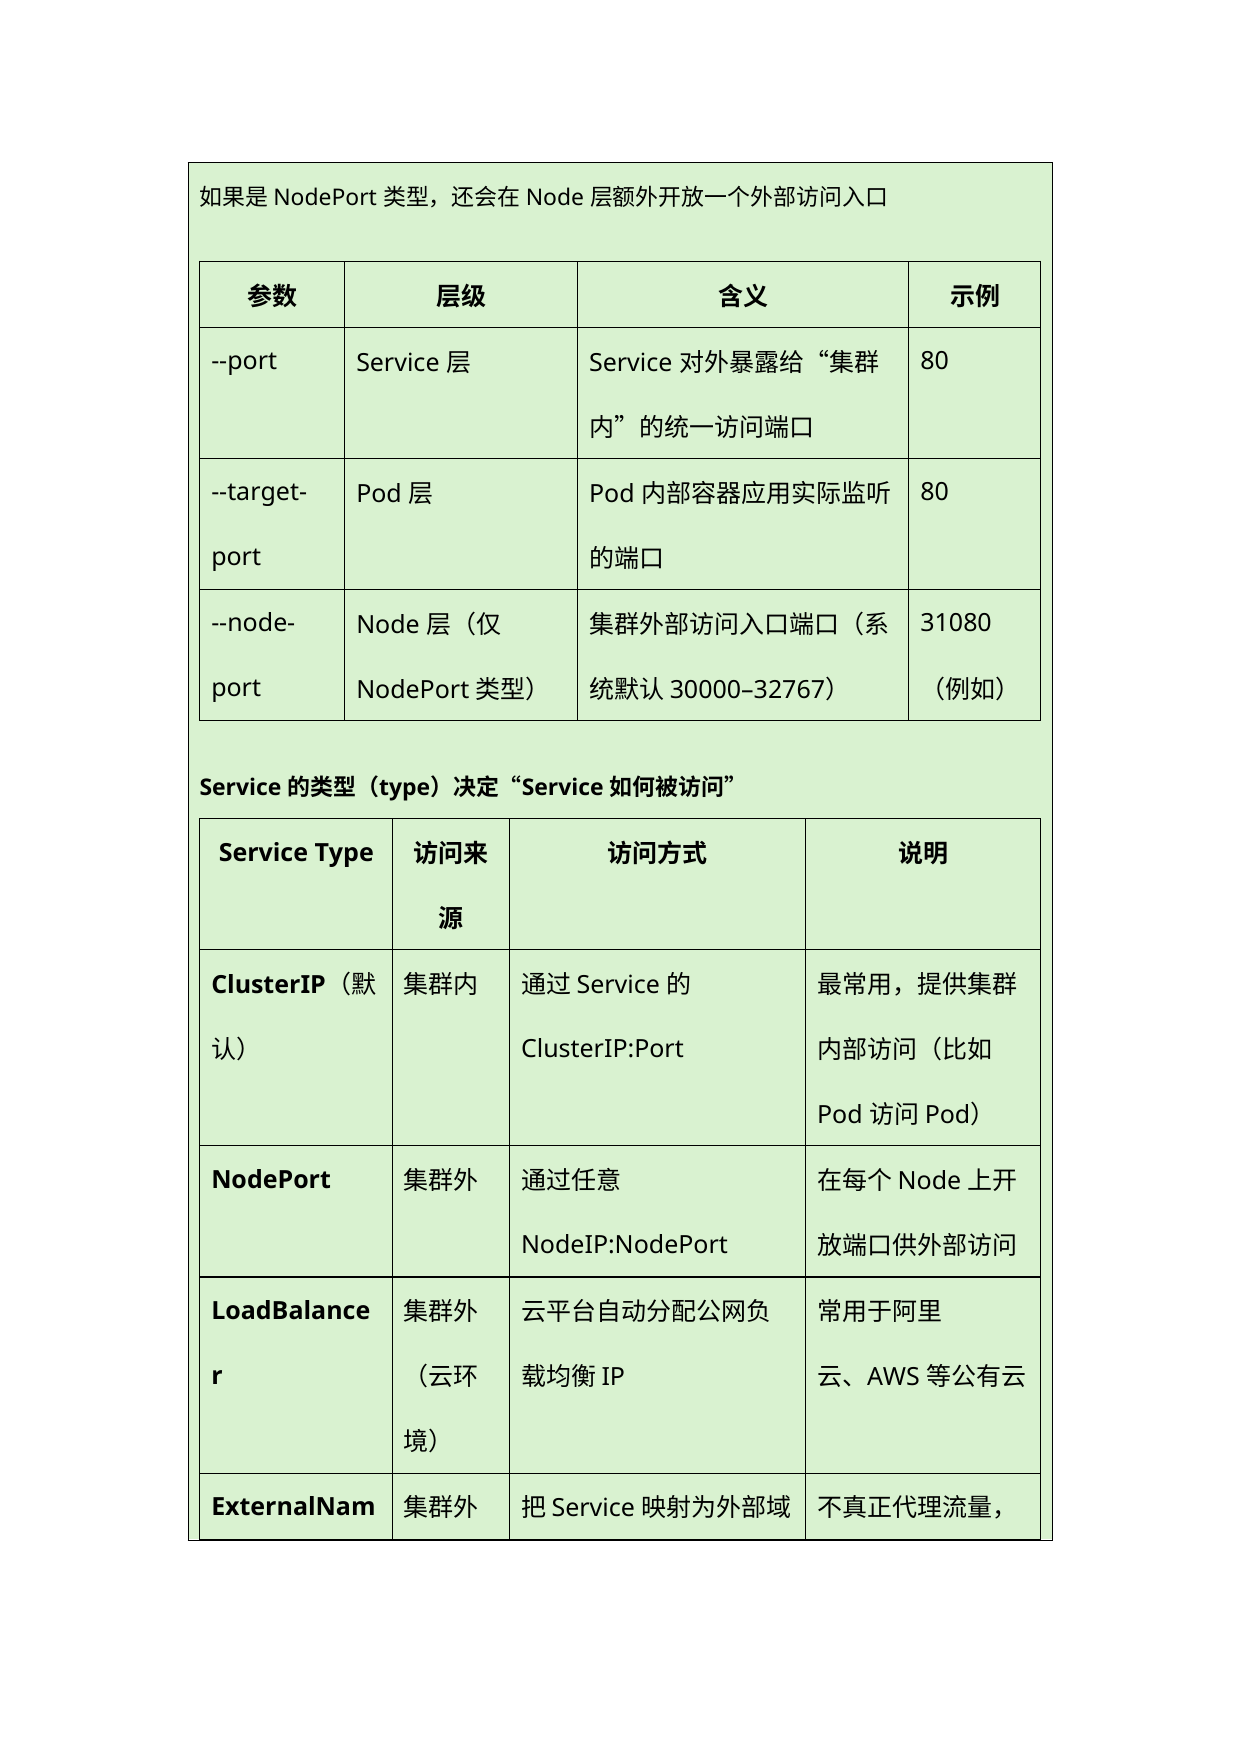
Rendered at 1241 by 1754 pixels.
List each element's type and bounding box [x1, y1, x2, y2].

table_header [189, 163, 1052, 1539]
